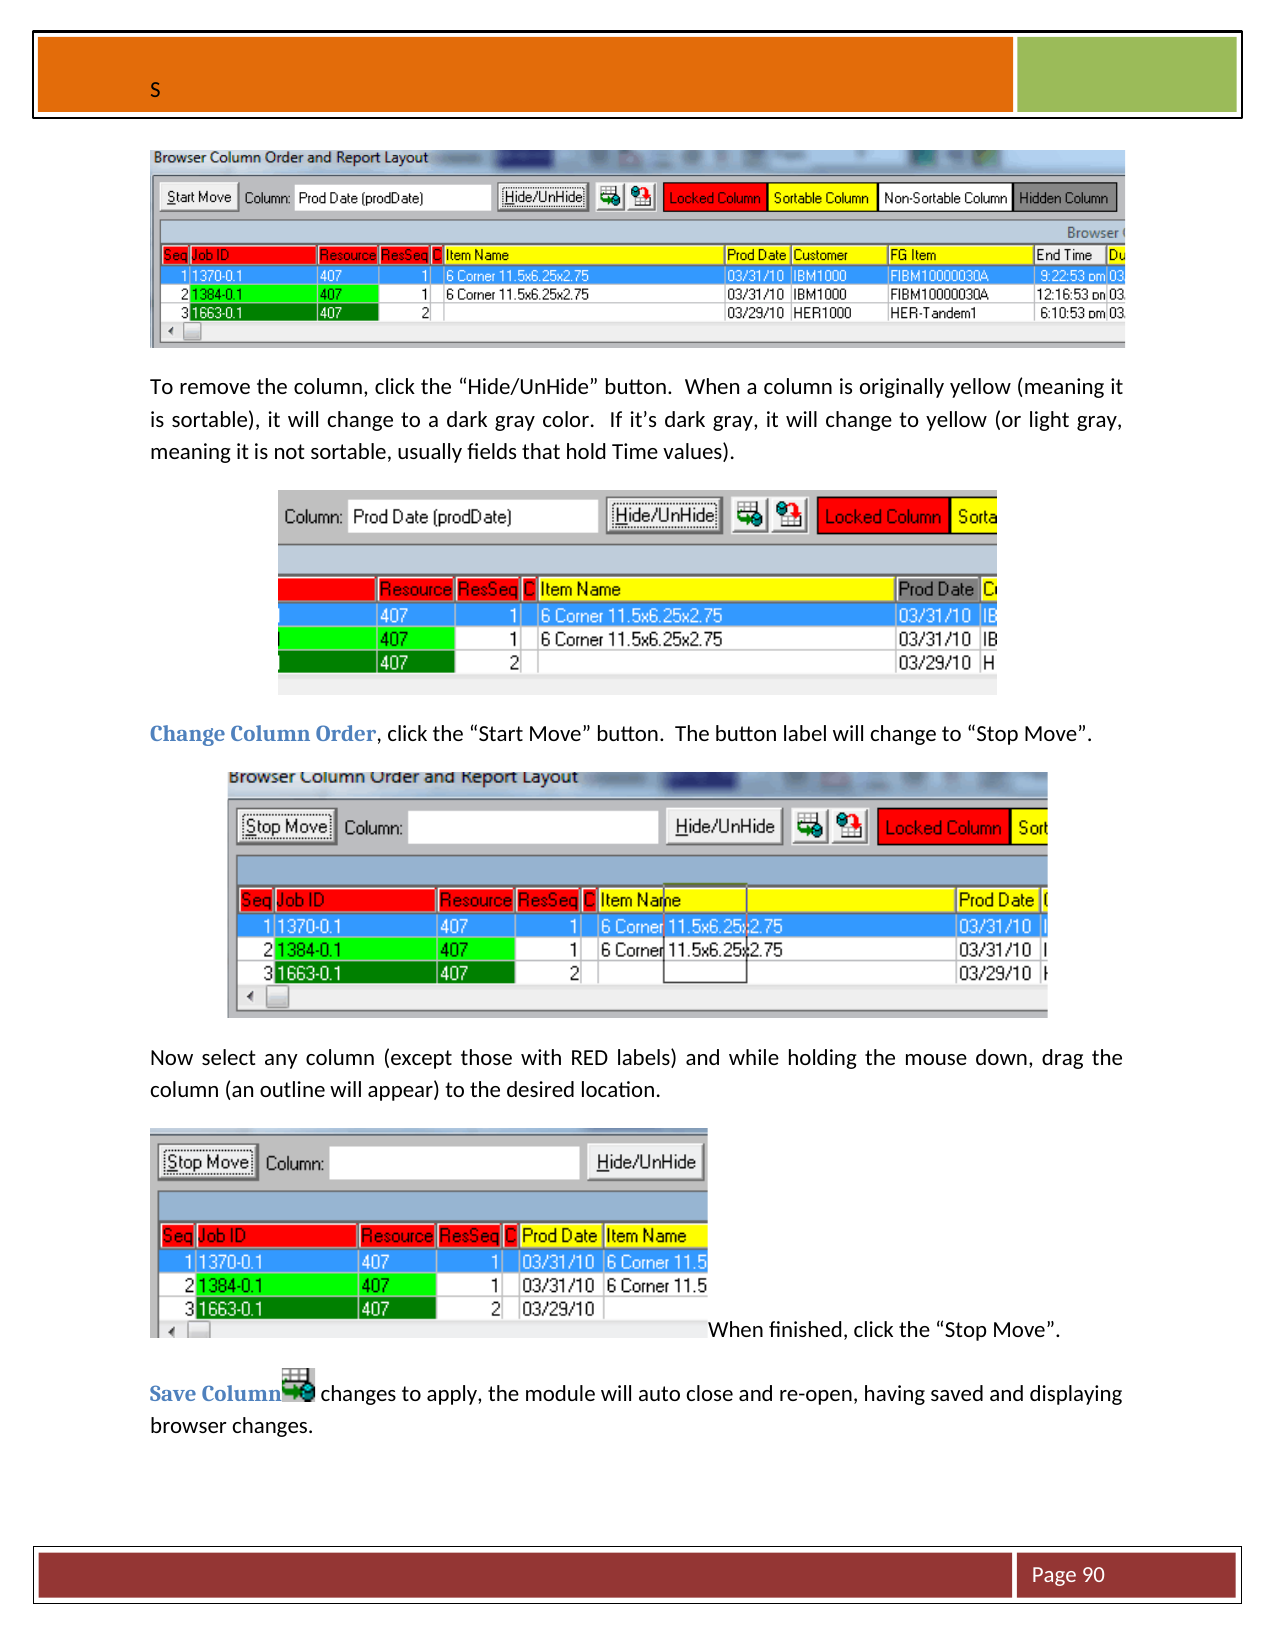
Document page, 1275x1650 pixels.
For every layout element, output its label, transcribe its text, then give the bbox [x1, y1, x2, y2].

text Change Column Order, click the “Start Move” button. The button label will change to “Stop Move”. [150, 719, 1125, 748]
text Now select any column (except those with RED labels) and while holding the mouse down, drag the column (an outline will appear) to the desired location. [150, 1043, 1125, 1103]
picture [227, 772, 1048, 1018]
picture [150, 1128, 708, 1338]
picture [150, 150, 1125, 348]
picture [281, 1368, 316, 1402]
picture [278, 490, 997, 695]
text To remove the column, click the “Hide/UnHide” button. When a column is originally yellow (meaning it is sortable), it will change to a dark gray color. If it’s dark gray, it will change to yellow (or light gray, meaning it is not sortable, usually fields that hold Time values). [150, 372, 1125, 465]
text Save Column changes to apply, the module will auto close and re-open, having saved and displaying browser changes. [150, 1368, 1125, 1439]
